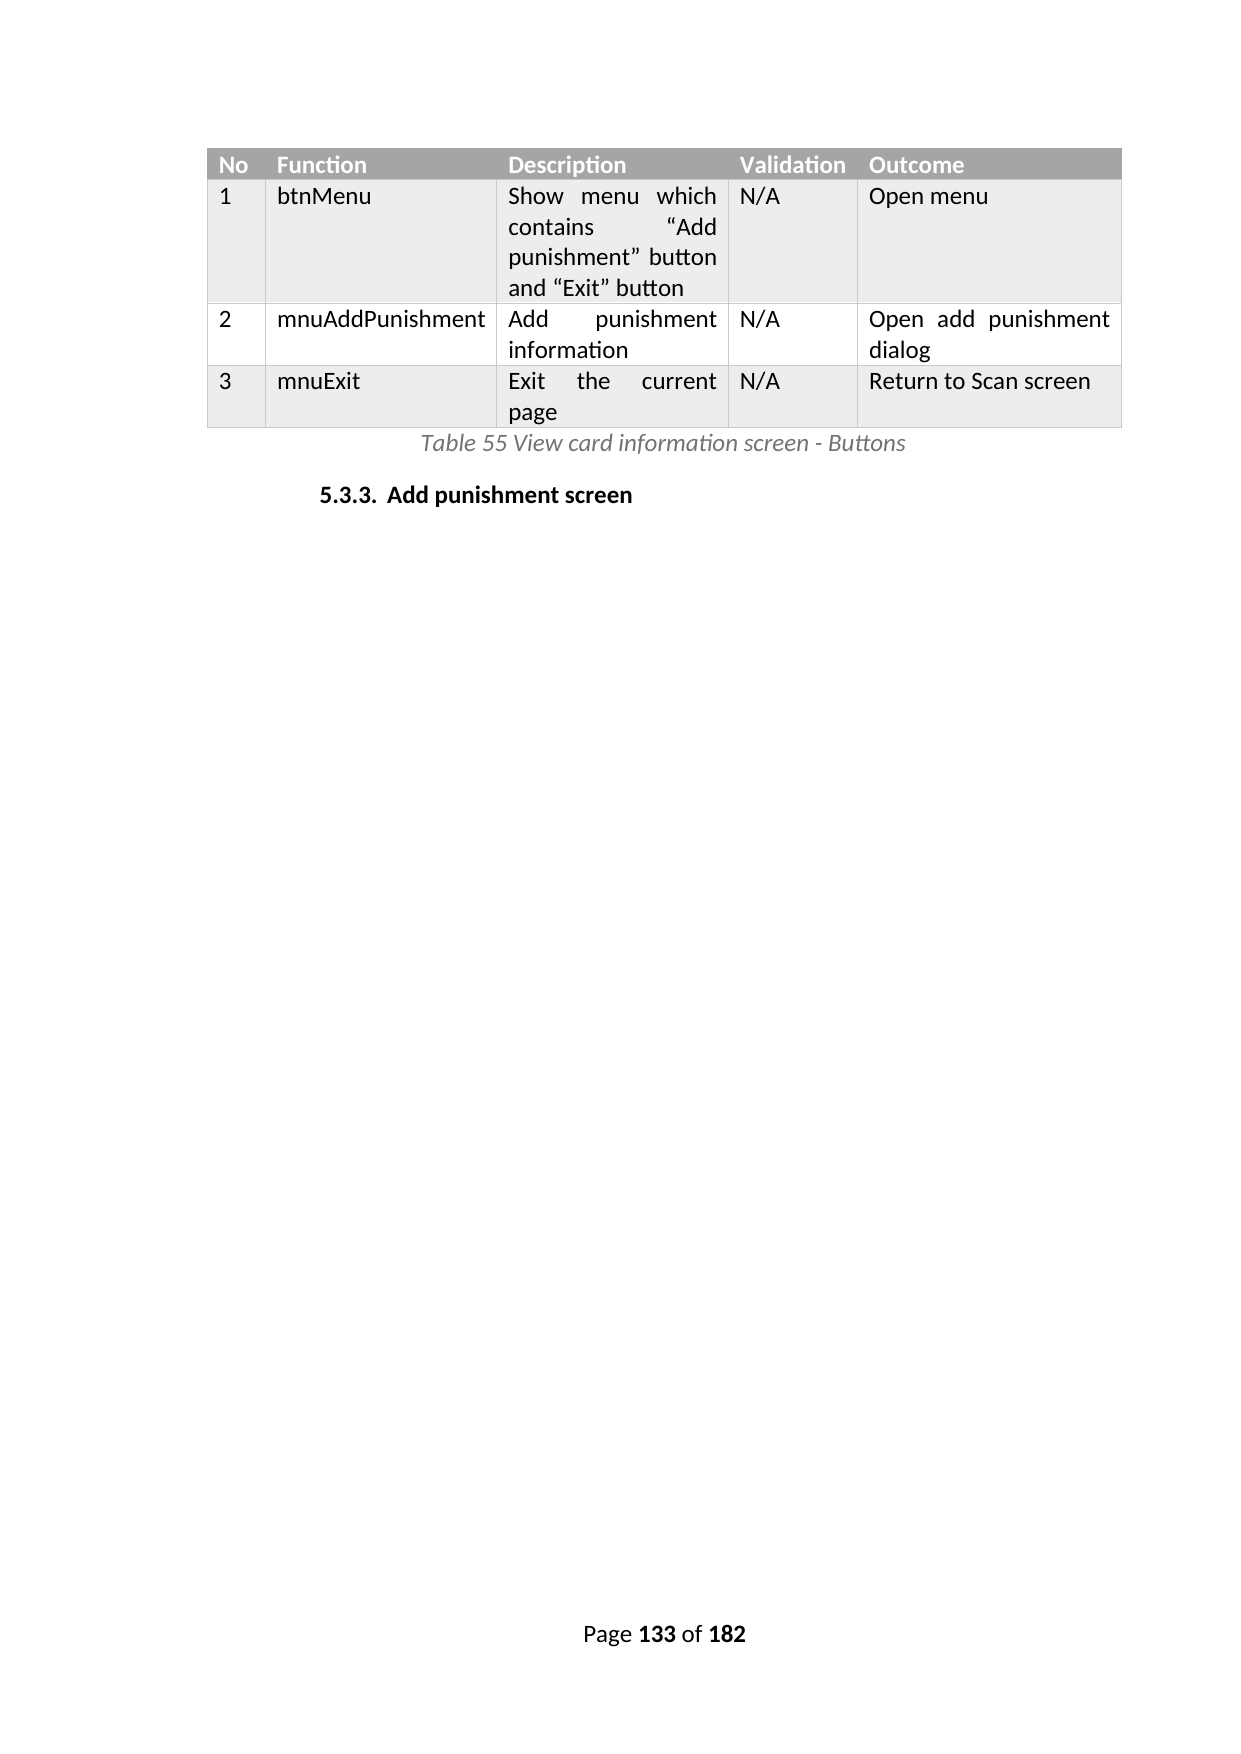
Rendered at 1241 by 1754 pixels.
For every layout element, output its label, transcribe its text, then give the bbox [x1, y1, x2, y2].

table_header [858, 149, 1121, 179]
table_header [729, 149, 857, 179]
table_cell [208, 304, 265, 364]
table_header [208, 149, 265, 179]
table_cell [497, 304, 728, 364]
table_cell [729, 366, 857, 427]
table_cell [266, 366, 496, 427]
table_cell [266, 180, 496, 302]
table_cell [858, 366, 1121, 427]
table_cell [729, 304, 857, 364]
text Table View card information screen - Buttons [207, 428, 1122, 458]
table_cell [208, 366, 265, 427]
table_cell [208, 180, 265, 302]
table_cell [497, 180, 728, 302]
subtitle Add punishment screen [319, 479, 1122, 509]
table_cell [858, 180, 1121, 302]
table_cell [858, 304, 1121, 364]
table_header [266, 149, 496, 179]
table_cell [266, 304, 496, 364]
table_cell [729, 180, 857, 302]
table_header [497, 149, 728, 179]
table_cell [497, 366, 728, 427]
